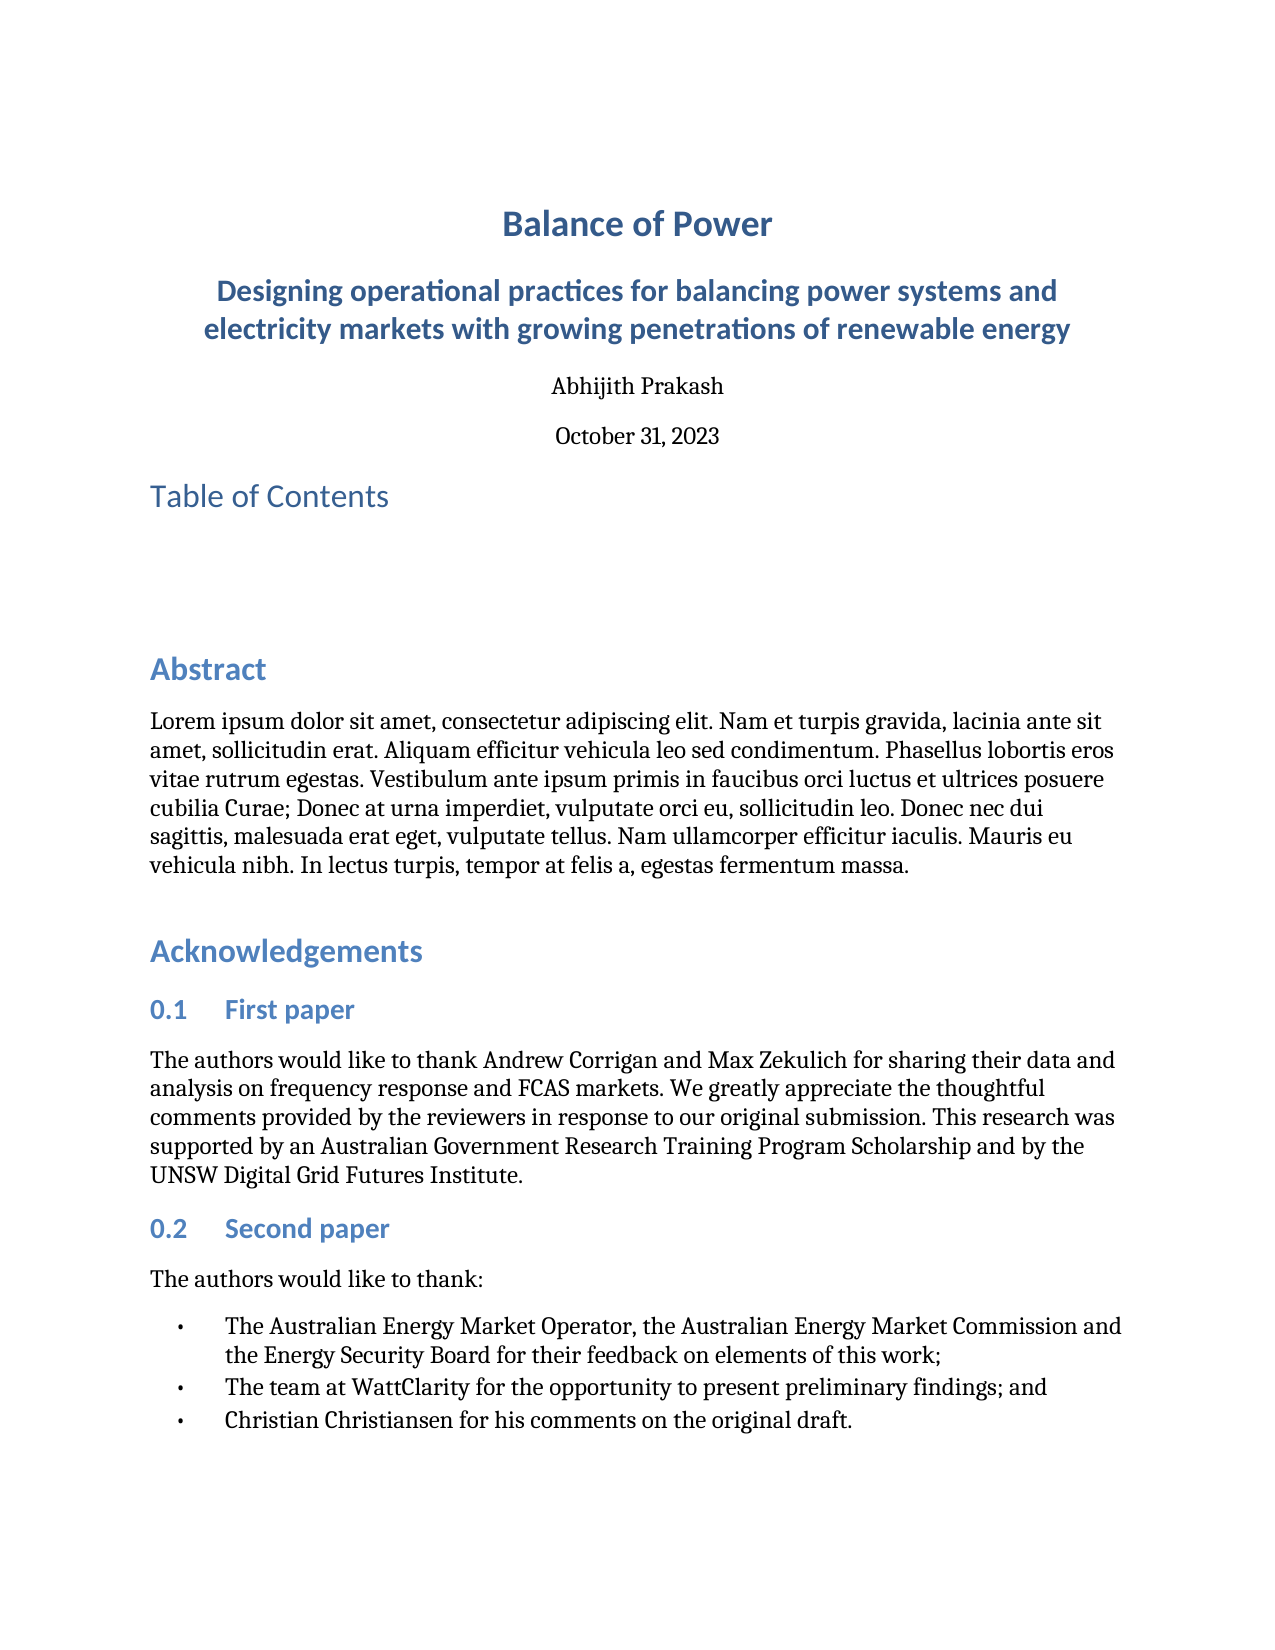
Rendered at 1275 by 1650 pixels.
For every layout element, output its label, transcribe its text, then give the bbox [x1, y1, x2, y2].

text Lorem ipsum dolor sit amet, consectetur adipiscing elit. Nam et turpis gravida, lacinia ante sit amet, sollicitudin erat. Aliquam efficitur vehicula leo sed condimentum. Phasellus lobortis eros vitae rutrum egestas. Vestibulum ante ipsum primis in faucibus orci luctus et ultrices posuere cubilia Curae; Donec at urna imperdiet, vulputate orci eu, sollicitudin leo. Donec nec dui sagittis, malesuada erat eget, vulputate tellus. Nam ullamcorper efficitur iaculis. Mauris eu vehicula nibh. In lectus turpis, tempor at felis a, egestas fermentum massa. [150, 707, 1125, 880]
subtitle 0.2 Second paper [150, 1210, 1125, 1246]
list The team at WattClarity for the opportunity to present preliminary findings; and [175, 1373, 1125, 1402]
text The authors would like to thank: [150, 1264, 1125, 1293]
subtitle Abstract [150, 648, 1125, 688]
text October 31, 2023 [150, 422, 1125, 450]
text Abhijith Prakash [150, 372, 1125, 401]
subtitle 0.1 First paper [150, 991, 1125, 1027]
subtitle Designing operational practices for balancing power systems and electricity markets with growing penetrations of renewable energy [150, 271, 1125, 347]
list The Australian Energy Market Operator, the Australian Energy Market Commission and the Energy Security Board for their feedback on elements of this work; [175, 1312, 1125, 1369]
title Balance of Power [150, 200, 1125, 246]
subtitle Acknowledgements [150, 930, 1125, 970]
text The authors would like to thank Andrew Corrigan and Max Zekulich for sharing their data and analysis on frequency response and FCAS markets. We greatly appreciate the thoughtful comments provided by the reviewers in response to our original submission. This research was supported by an Australian Government Research Training Program Scholarship and by the UNSW Digital Grid Futures Institute. [150, 1046, 1125, 1189]
list Christian Christiansen for his comments on the original draft. [175, 1406, 1125, 1434]
